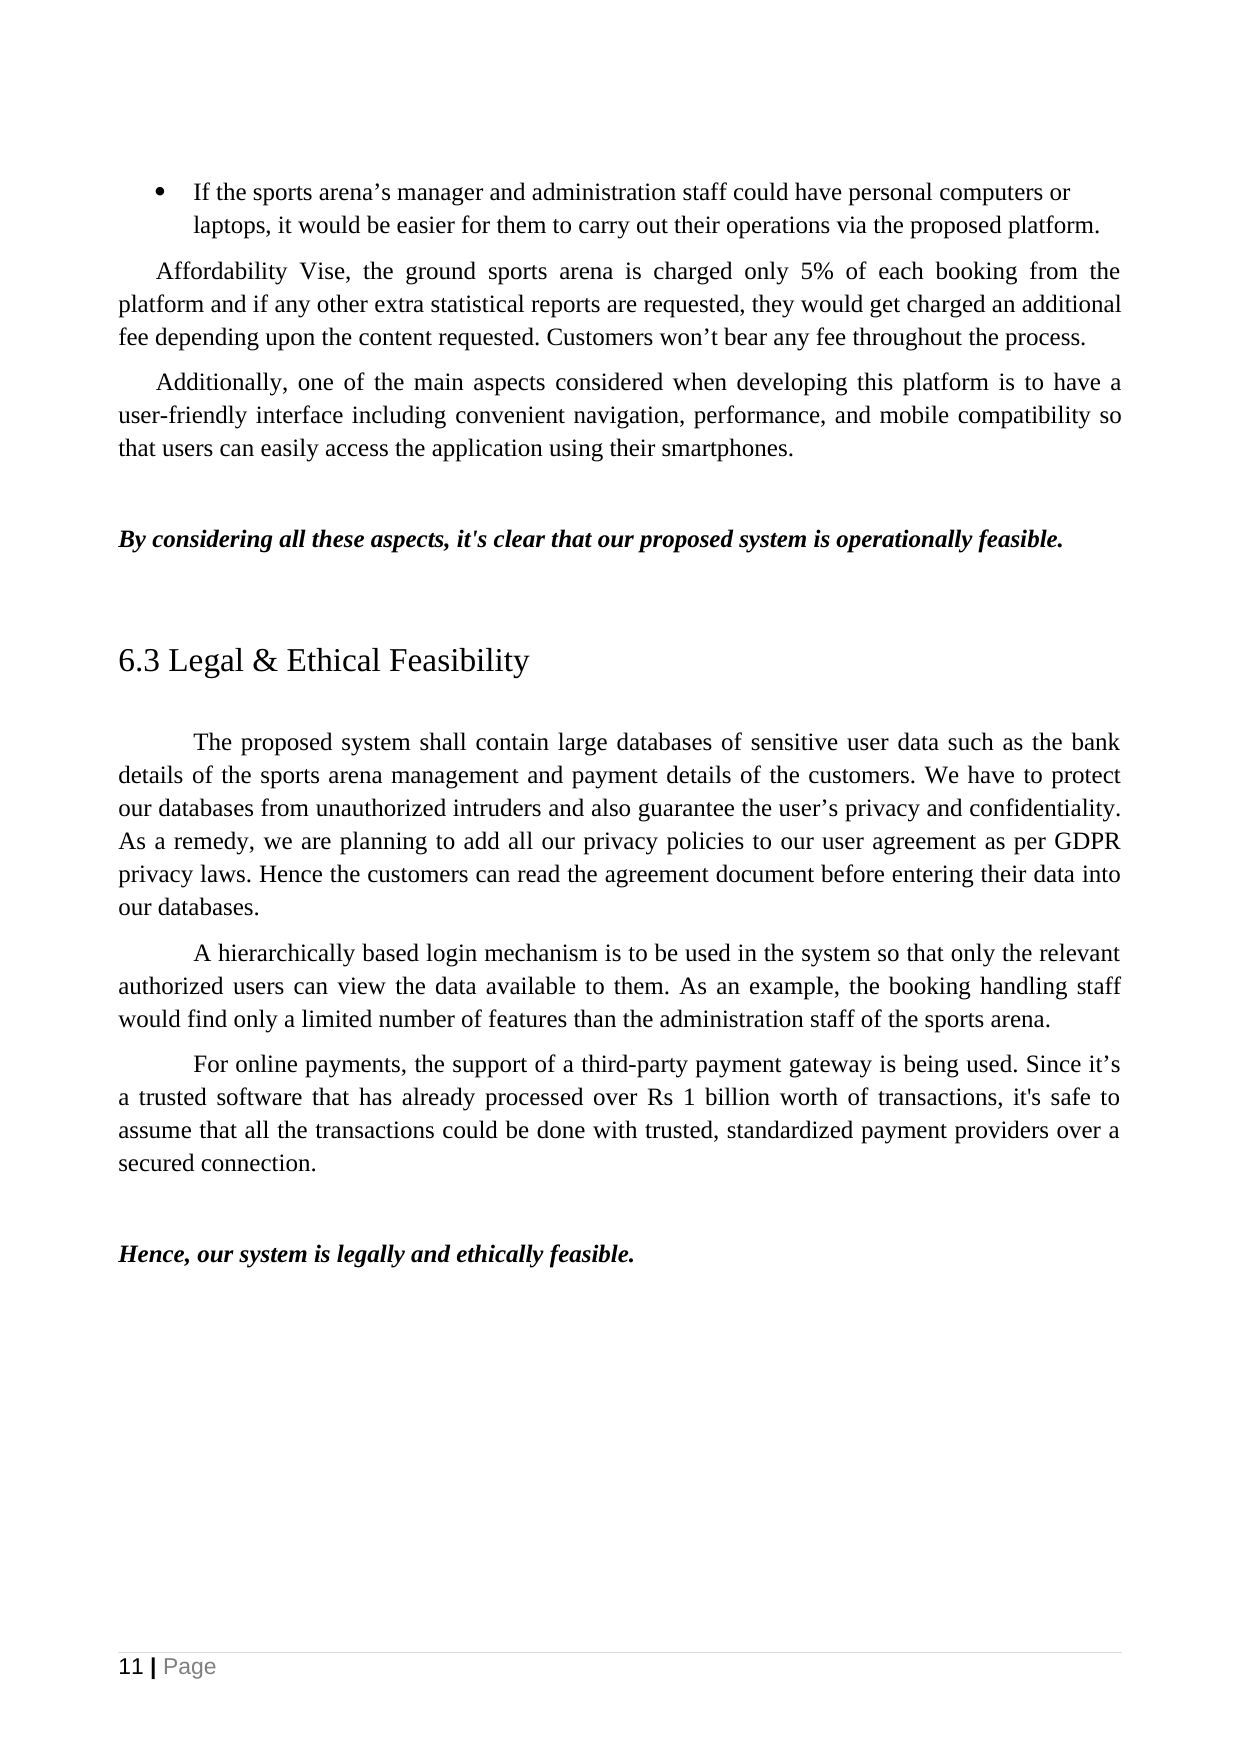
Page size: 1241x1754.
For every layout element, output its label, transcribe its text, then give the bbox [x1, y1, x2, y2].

text Additionally, one of the main aspects considered when developing this platform is to have a user-friendly interface including convenient navigation, performance, and mobile compatibility so that users can easily access the application using their smartphones. [118, 367, 1122, 462]
text By considering all these aspects, it's clear that our proposed system is operationally feasible. [118, 524, 1122, 553]
text For online payments, the support of a third-party payment gateway is being used. Since it’s a trusted software that has already processed over Rs 1 billion worth of transactions, it's safe to assume that all the transactions could be done with trusted, standardized payment providers over a secured connection. [118, 1049, 1122, 1177]
text Affordability Vise, the ground sports arena is charged only 5% of each booking from the platform and if any other extra statistical reports are requested, they would get charged an additional fee depending upon the content requested. Customers won’t bear any fee throughout the process. [118, 256, 1122, 351]
text The proposed system shall contain large databases of sensitive user data such as the bank details of the sports arena management and payment details of the customers. We have to protect our databases from unauthorized intruders and also guarantee the user’s privacy and confidentiality. As a remedy, we are planning to add all our privacy policies to our user agreement as per GDPR privacy laws. Hence the customers can read the agreement document before entering their data into our databases. [118, 727, 1122, 921]
list If the sports arena’s manager and administration staff could have personal computers or laptops, it would be easier for them to carry out their operations via the proposed platform. [156, 177, 1122, 239]
subtitle 6.3 Legal & Ethical Feasibility [118, 640, 1122, 679]
text A hierarchically based login mechanism is to be used in the system so that only the relevant authorized users can view the data available to them. As an example, the booking handling staff would find only a limited number of features than the administration staff of the sports arena. [118, 938, 1122, 1033]
text Hence, our system is legally and ethically feasible. [118, 1239, 1122, 1268]
